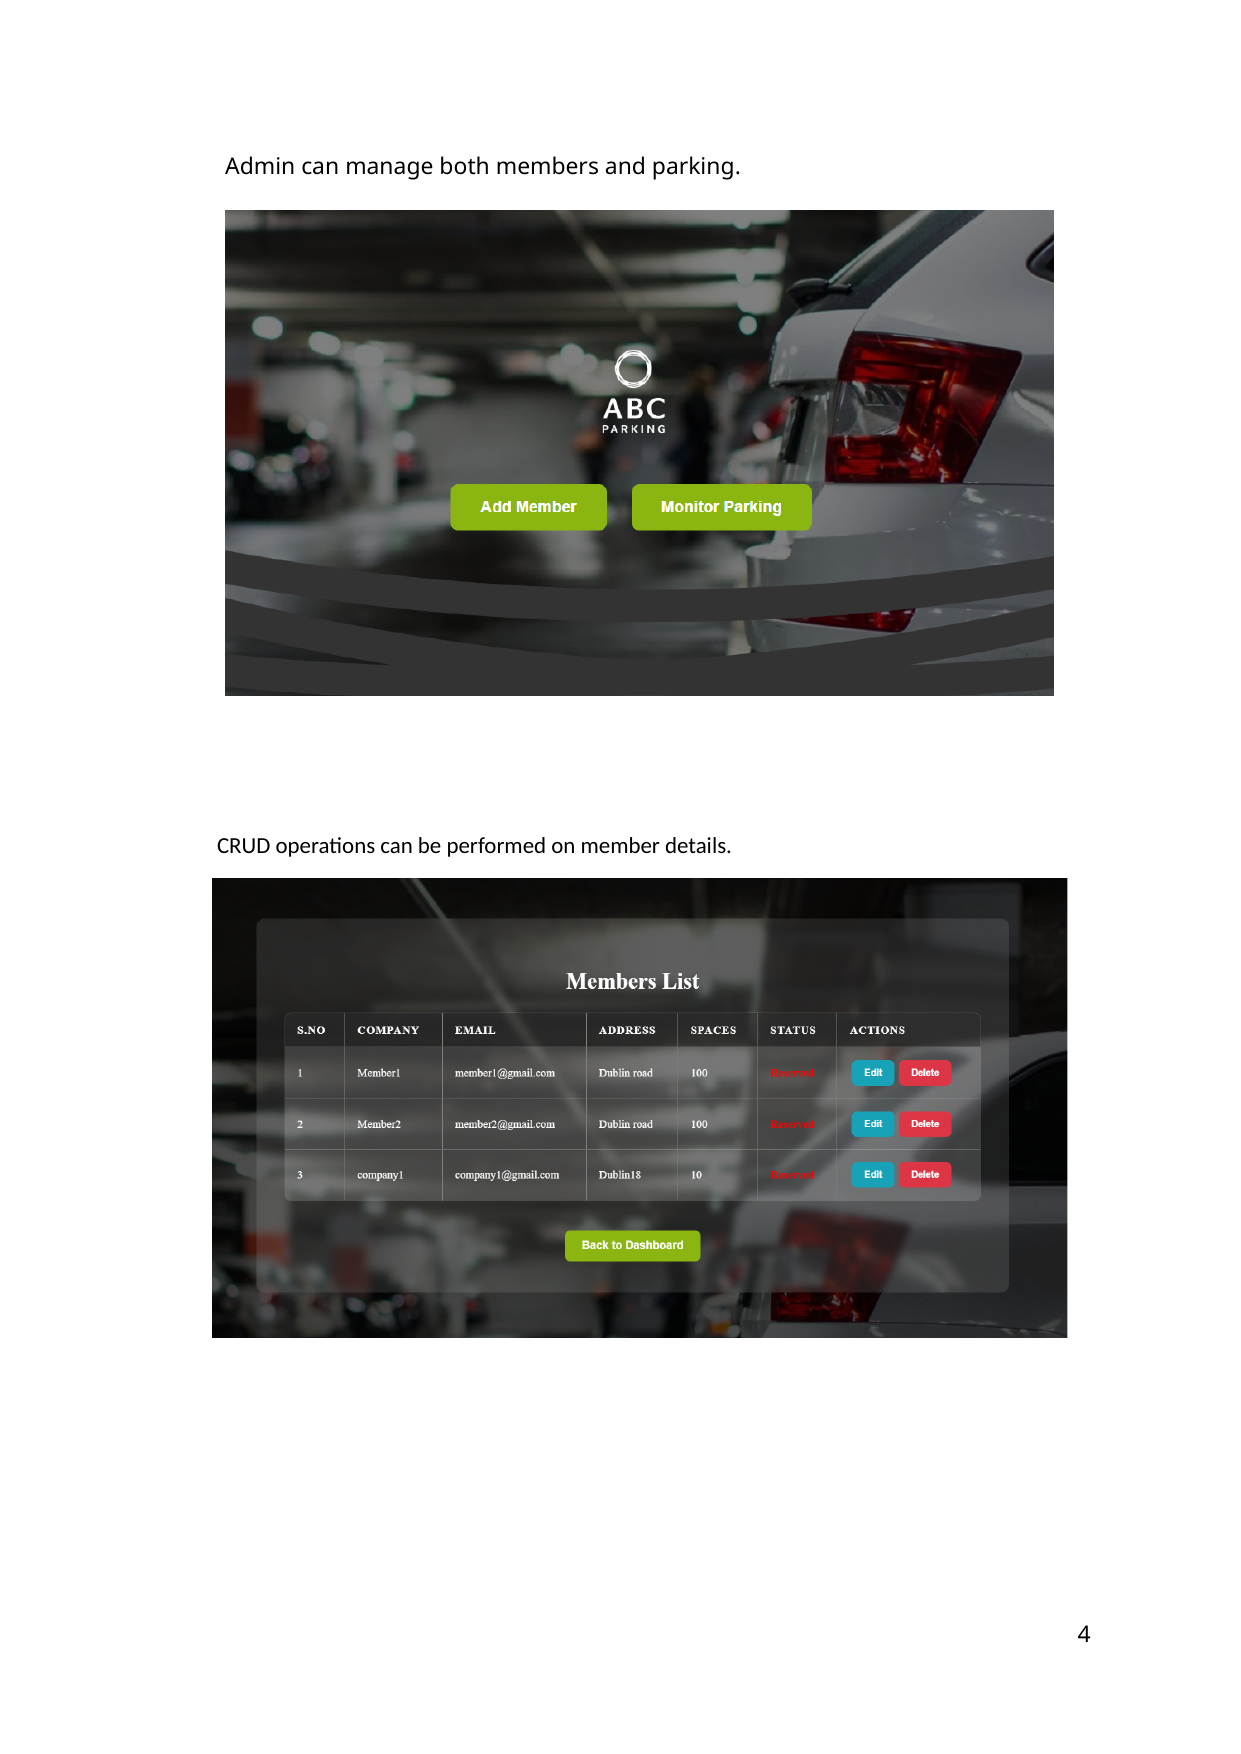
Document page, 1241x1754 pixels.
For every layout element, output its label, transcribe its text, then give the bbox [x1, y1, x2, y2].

picture [212, 878, 1068, 1338]
text Admin can manage both members and parking. [225, 150, 1090, 181]
picture [225, 210, 1054, 696]
text CRUD operations can be performed on member details. [150, 832, 1090, 859]
